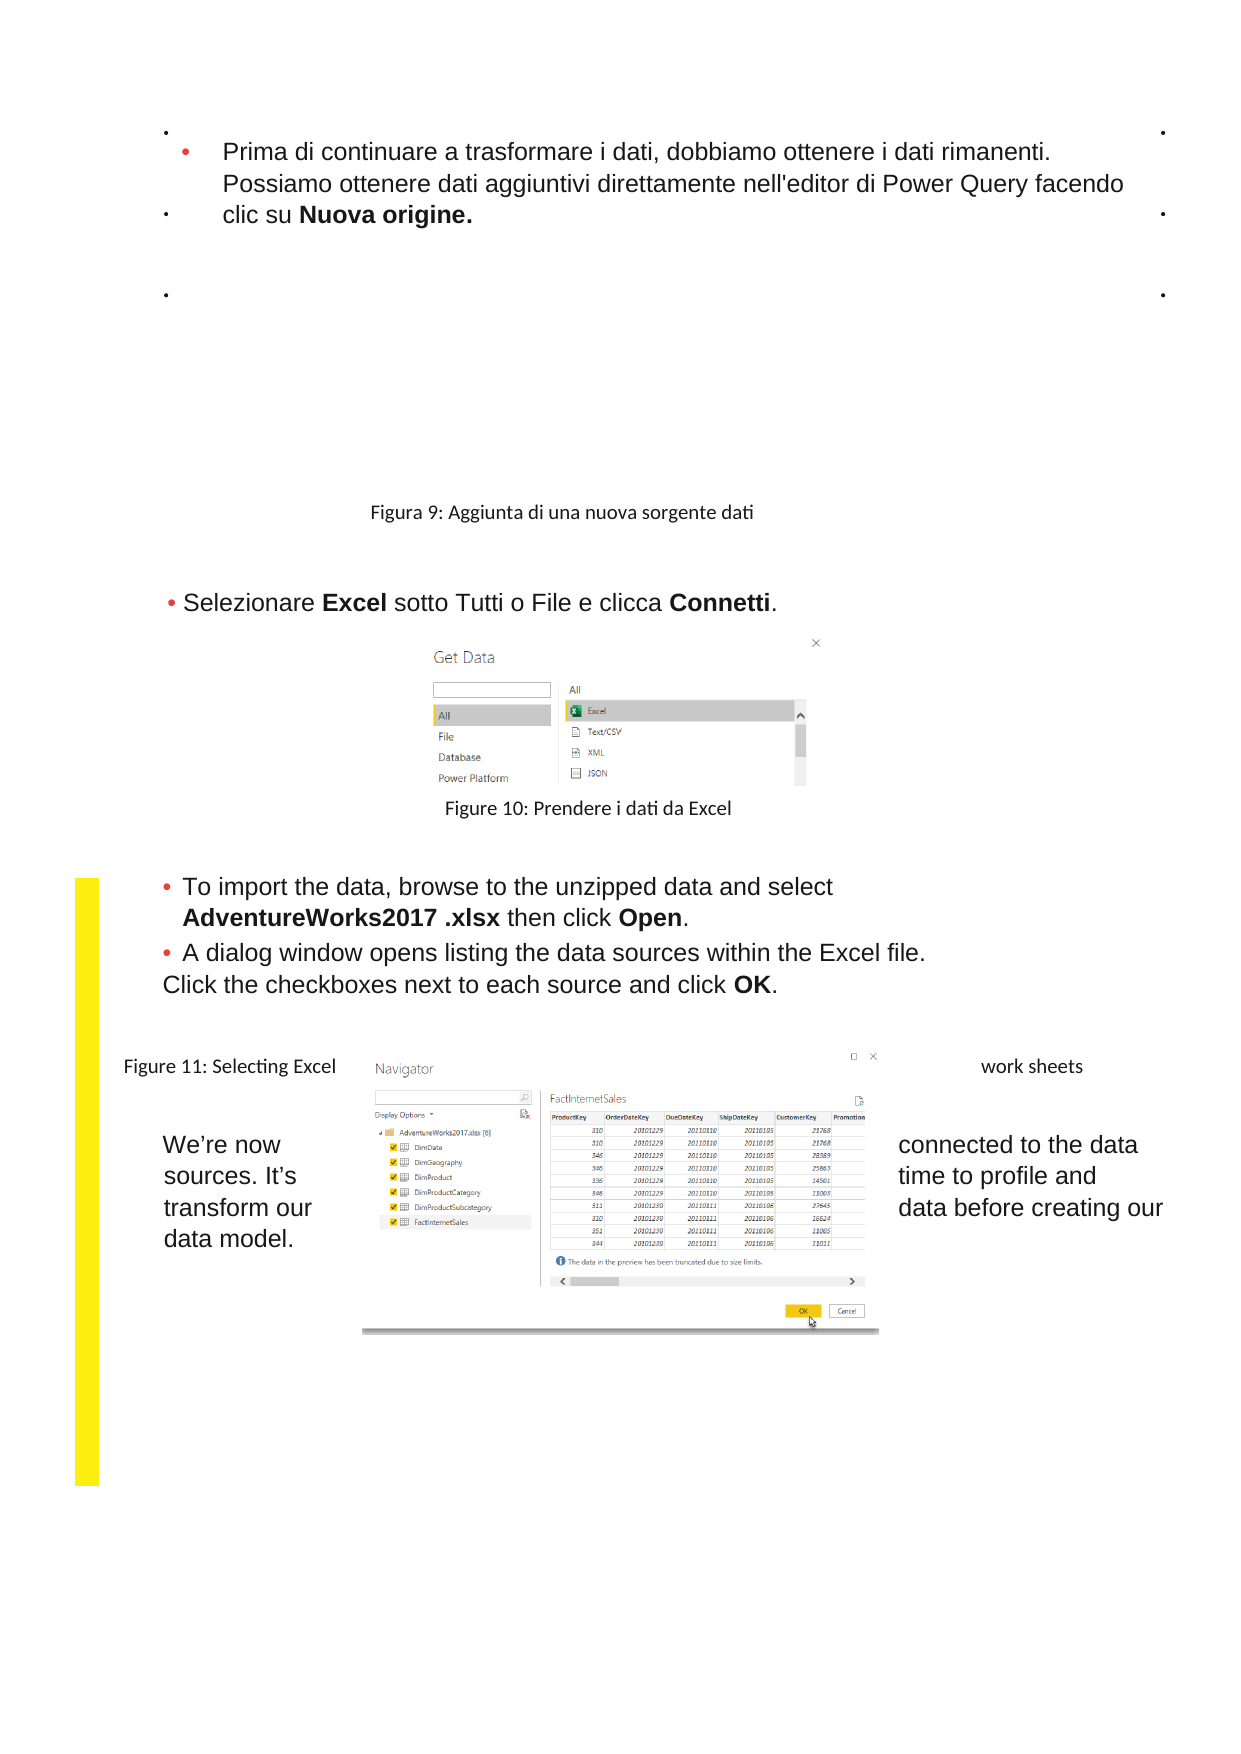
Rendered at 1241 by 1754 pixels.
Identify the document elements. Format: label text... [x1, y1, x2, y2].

text Figure 11: Selecting Excel work sheets [99, 1053, 361, 1078]
text We’re now connected to the data sources. It’s time to profile and transform our data before creating our data model. [162, 1130, 361, 1252]
list A dialog window opens listing the data sources within the Excel file. [162, 938, 1140, 967]
text Figura 9: Aggiunta di una nuova sorgente dati [310, 499, 782, 524]
list To import the data, browse to the unzipped data and select AdventureWorks2017 .xlsx then click Open. [162, 872, 1140, 932]
picture [413, 633, 827, 786]
text We’re now connected to the data sources. It’s time to profile and transform our data before creating our data model. [880, 1130, 1166, 1252]
picture [361, 1050, 880, 1335]
text • Selezionare Excel sotto Tutti o File e clicca Connetti. [162, 588, 782, 616]
text Figure 10: Prendere i dati da Excel [445, 795, 1167, 820]
text Click the checkboxes next to each source and click OK. [162, 970, 1166, 998]
list Prima di continuare a trasformare i dati, dobbiamo ottenere i dati rimanenti. [181, 137, 1140, 166]
text Figure 11: Selecting Excel work sheets [880, 1053, 1166, 1078]
text Possiamo ottenere dati aggiuntivi direttamente nell'editor di Power Query facendo clic su Nuova origine. [222, 168, 1140, 228]
